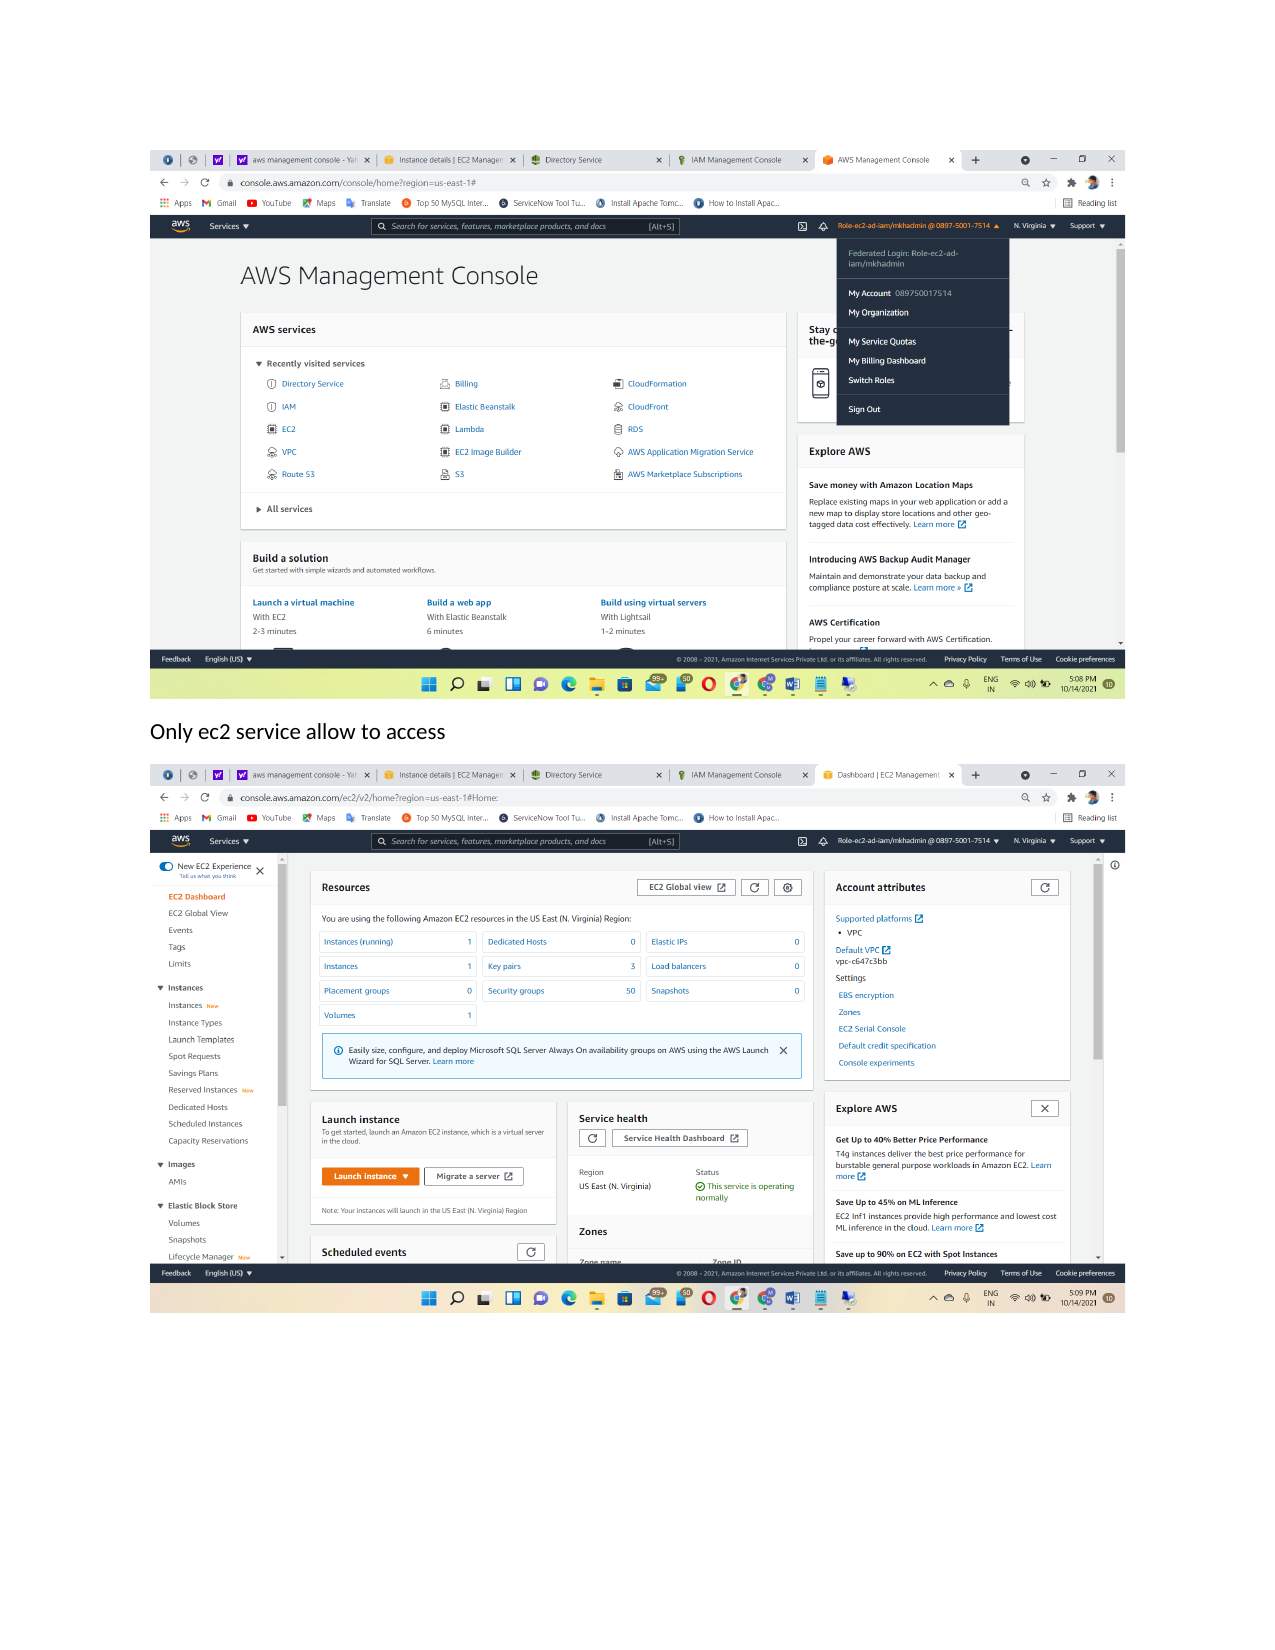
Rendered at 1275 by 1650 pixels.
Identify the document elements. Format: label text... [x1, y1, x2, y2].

picture [150, 150, 1125, 699]
text Only ec2 service allow to access [150, 717, 1125, 745]
picture [150, 764, 1125, 1313]
